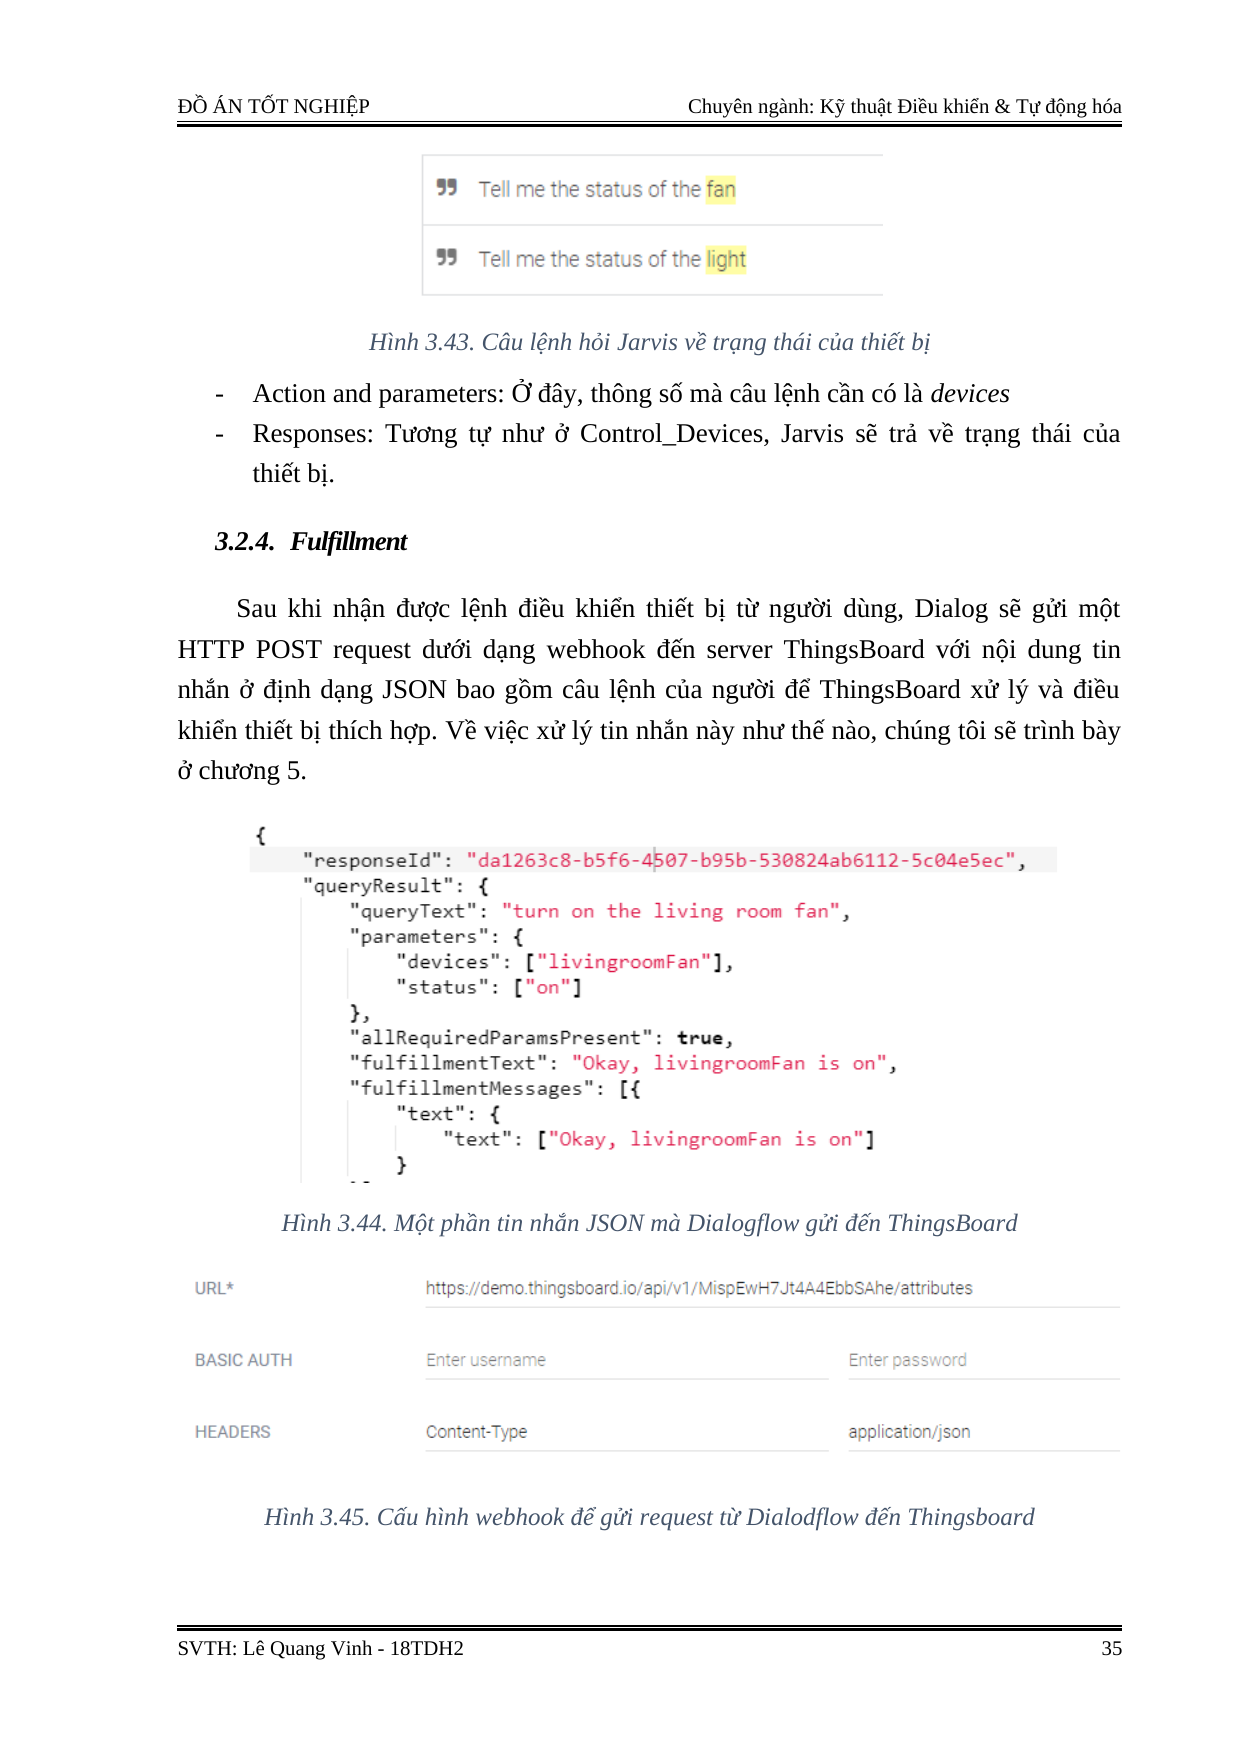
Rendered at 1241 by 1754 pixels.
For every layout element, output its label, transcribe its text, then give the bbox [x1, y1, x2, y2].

picture [242, 811, 1058, 1183]
list Action and parameters: Ở đây, thông số mà câu lệnh cần có là devices [215, 377, 1122, 408]
text Sau khi nhận được lệnh điều khiển thiết bị từ người dùng, Dialog sẽ gửi một HTTP POST request dưới dạng webhook đến server ThingsBoard với nội dung tin nhắn ở định dạng JSON bao gồm câu lệnh của người để ThingsBoard xử lý và điều khiển thiết bị thích hợp. Về việc xử lý tin nhắn này như thế nào, chúng tôi sẽ trình bày ở chương 5. [177, 593, 1122, 785]
subtitle Fulfillment [215, 525, 1122, 556]
picture [177, 1257, 1121, 1477]
list Responses: Tương tự như ở Control_Devices, Jarvis sẽ trả về trạng thái của thiết bị. [215, 417, 1122, 489]
picture [416, 147, 883, 302]
